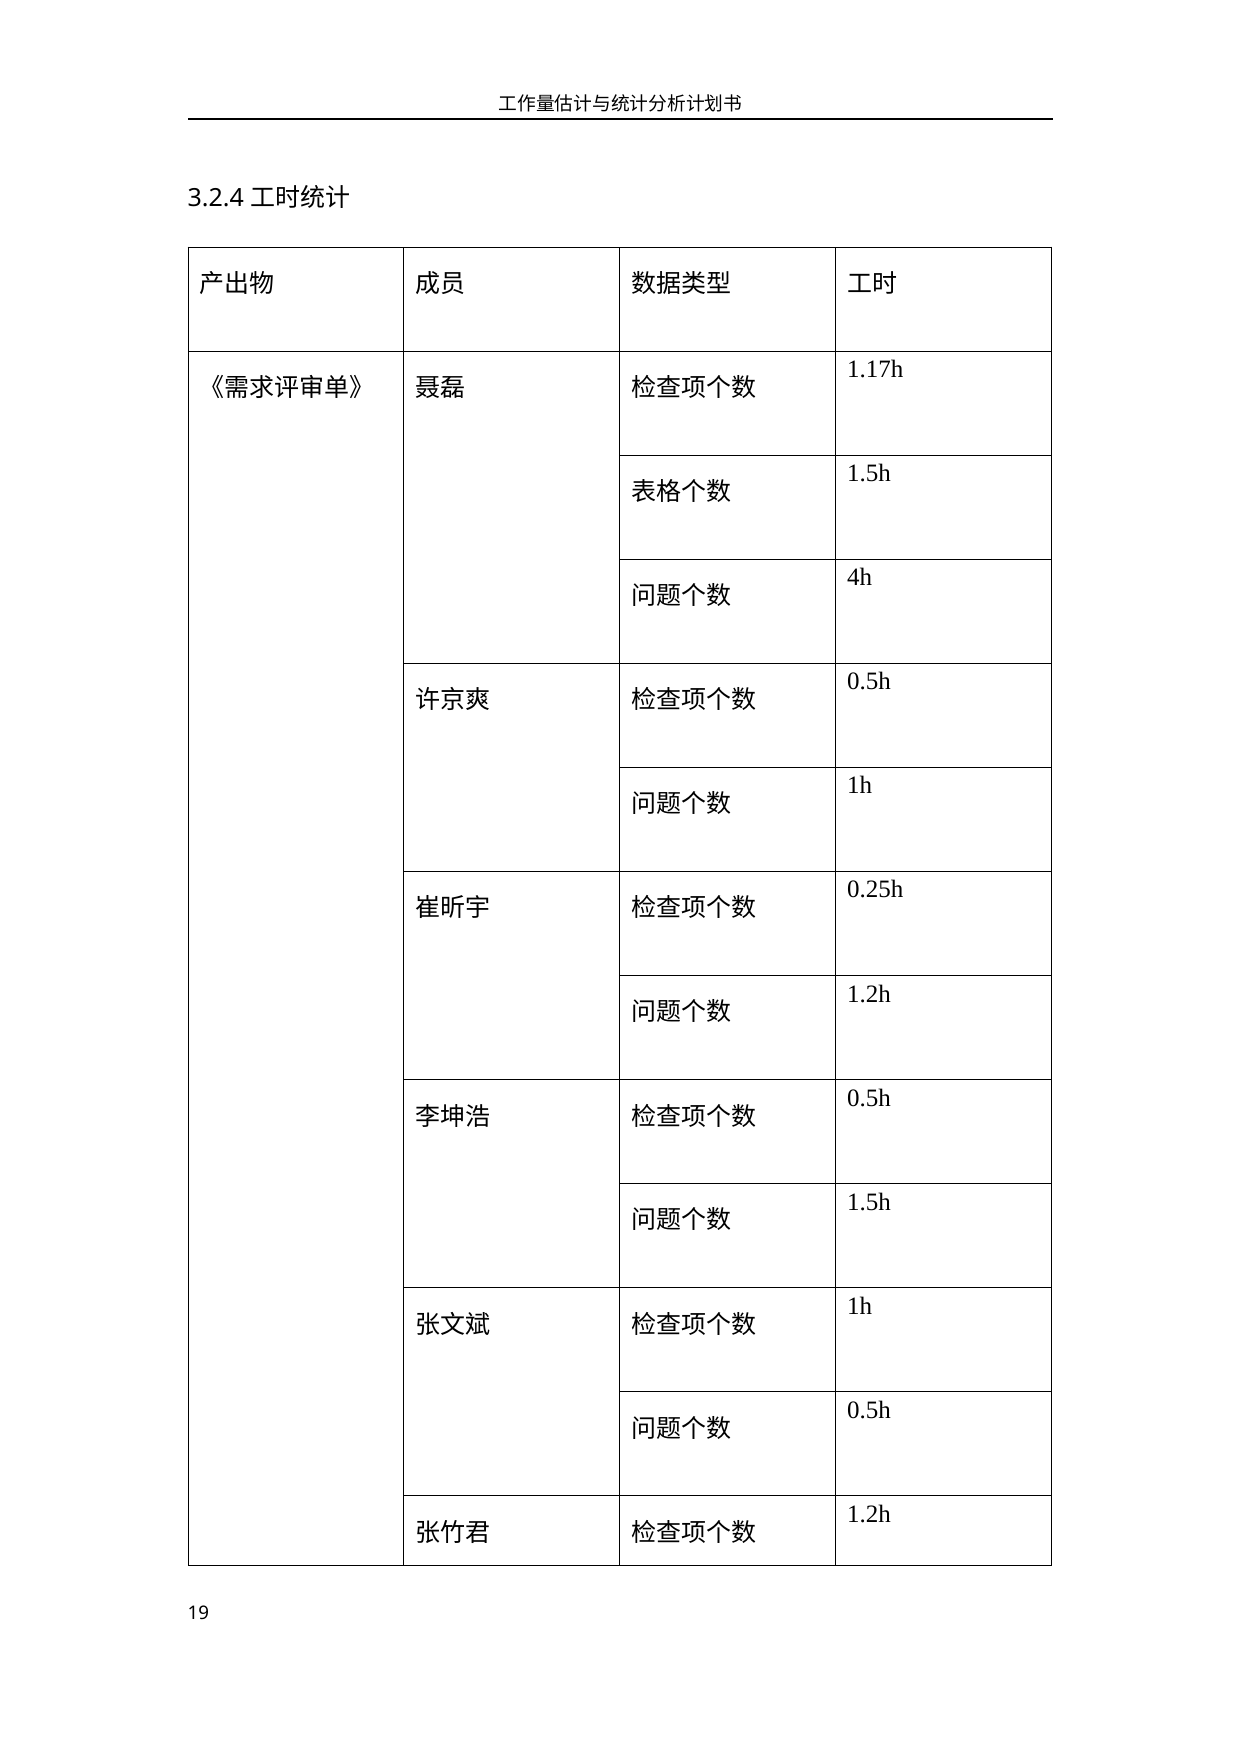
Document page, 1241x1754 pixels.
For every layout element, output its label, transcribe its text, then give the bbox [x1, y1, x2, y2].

table_cell 0.5h [836, 1392, 1051, 1495]
table_cell 4h [836, 560, 1051, 663]
table_cell 聂磊 [404, 352, 619, 663]
table_cell 张文斌 [404, 1288, 619, 1495]
table_cell 许京爽 [404, 664, 619, 871]
table_cell 1.2h [836, 976, 1051, 1079]
table_cell 问题个数 [620, 560, 835, 663]
table_cell 问题个数 [620, 768, 835, 871]
table_cell 检查项个数 [620, 872, 835, 975]
table_cell 1.5h [836, 456, 1051, 559]
table_cell 1.17h [836, 352, 1051, 455]
table_header 工时 [836, 248, 1051, 351]
table_cell 0.5h [836, 664, 1051, 767]
table_header 数据类型 [620, 248, 835, 351]
table_cell 检查项个数 [620, 1080, 835, 1183]
table_cell 张竹君 [404, 1496, 619, 1565]
table_cell 1.5h [836, 1184, 1051, 1287]
table_cell 《需求评审单》 [189, 352, 403, 1565]
table_cell 1.2h [836, 1496, 1051, 1565]
table_cell 检查项个数 [620, 1288, 835, 1391]
table_cell 1h [836, 768, 1051, 871]
table_cell 李坤浩 [404, 1080, 619, 1287]
table_cell 问题个数 [620, 976, 835, 1079]
table_cell 问题个数 [620, 1392, 835, 1495]
table_cell 0.5h [836, 1080, 1051, 1183]
table_cell 崔昕宇 [404, 872, 619, 1079]
table_cell 1h [836, 1288, 1051, 1391]
table_header 产出物 [189, 248, 403, 351]
table_cell 表格个数 [620, 456, 835, 559]
table_header 成员 [404, 248, 619, 351]
table_cell 问题个数 [620, 1184, 835, 1287]
table_cell 检查项个数 [620, 664, 835, 767]
table_cell 检查项个数 [620, 1496, 835, 1565]
table_cell 0.25h [836, 872, 1051, 975]
table_cell 检查项个数 [620, 352, 835, 455]
subtitle 3.2.4 工时统计 [187, 162, 1053, 229]
